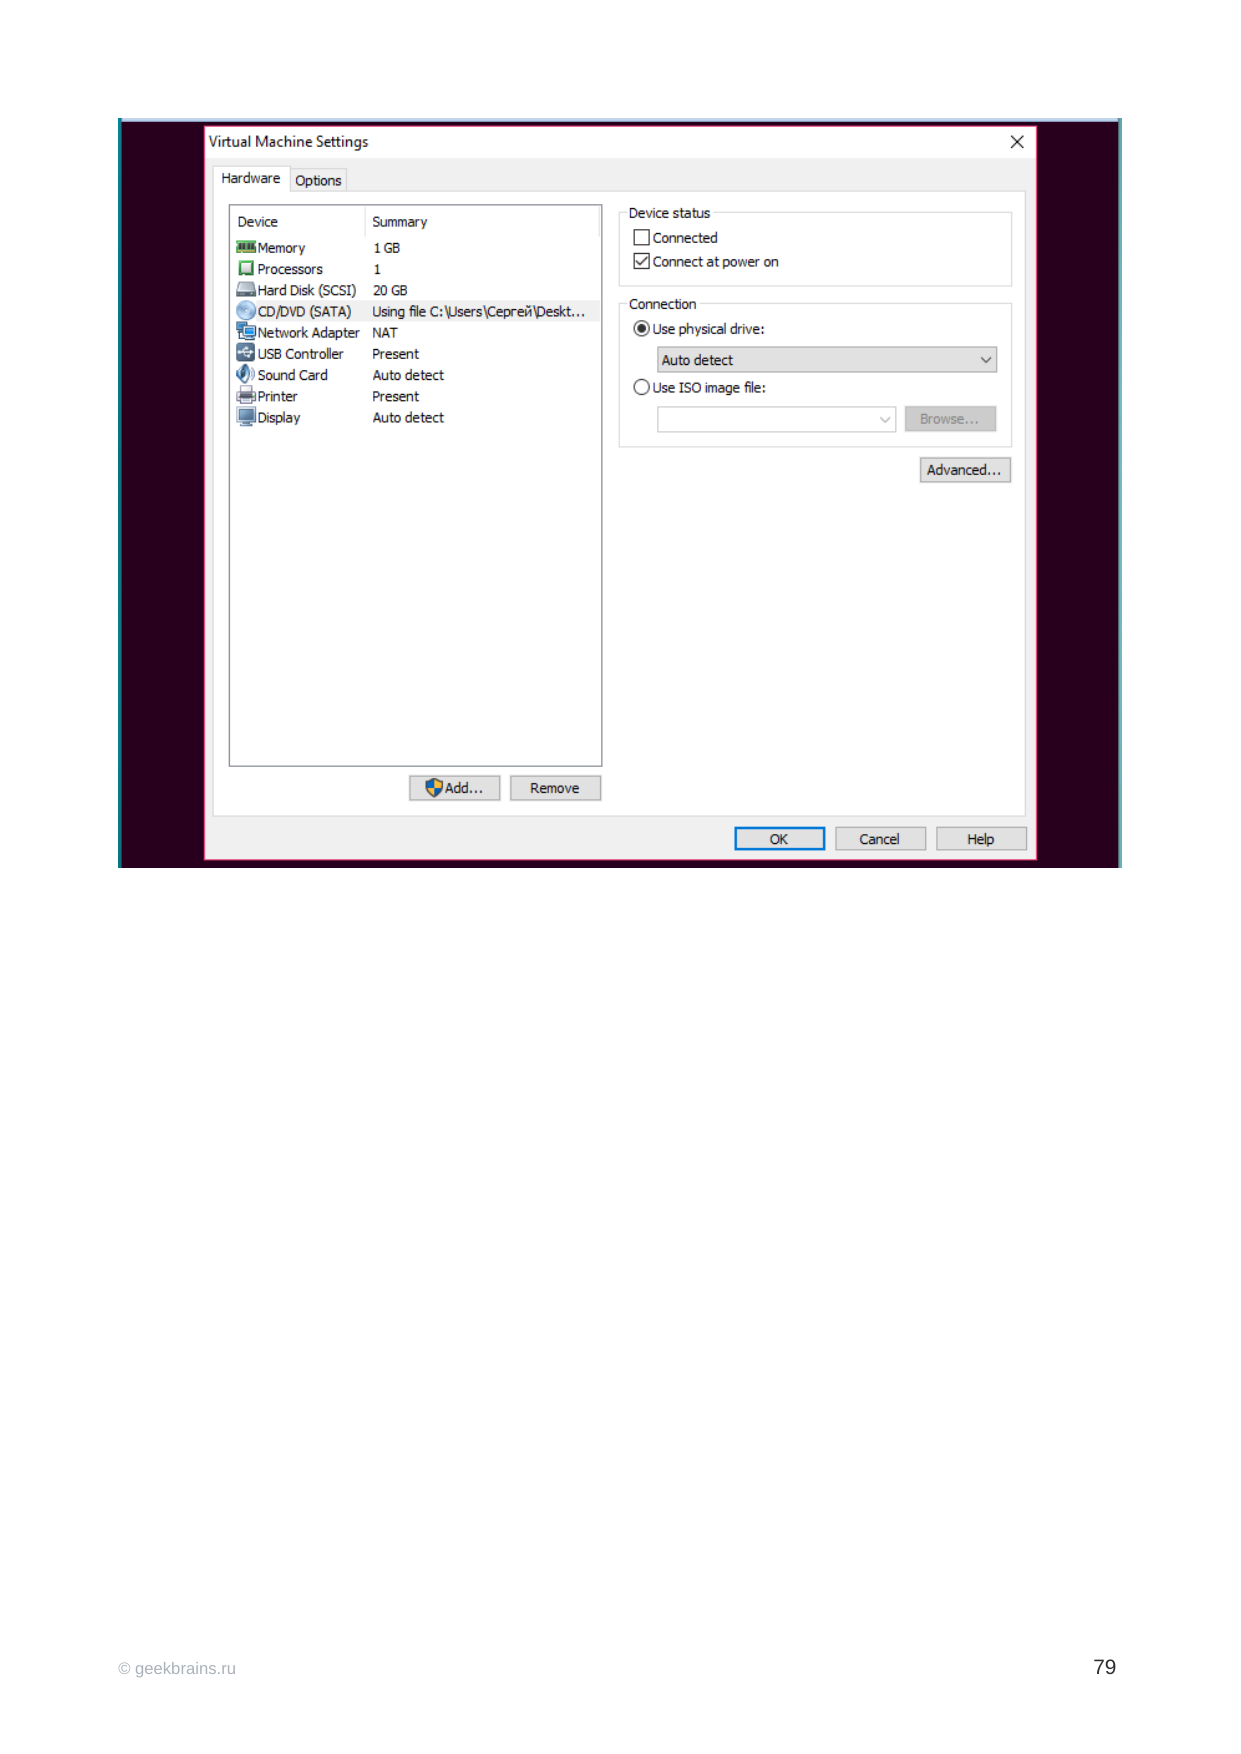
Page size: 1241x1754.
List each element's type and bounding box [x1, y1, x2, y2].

picture [118, 118, 1122, 868]
